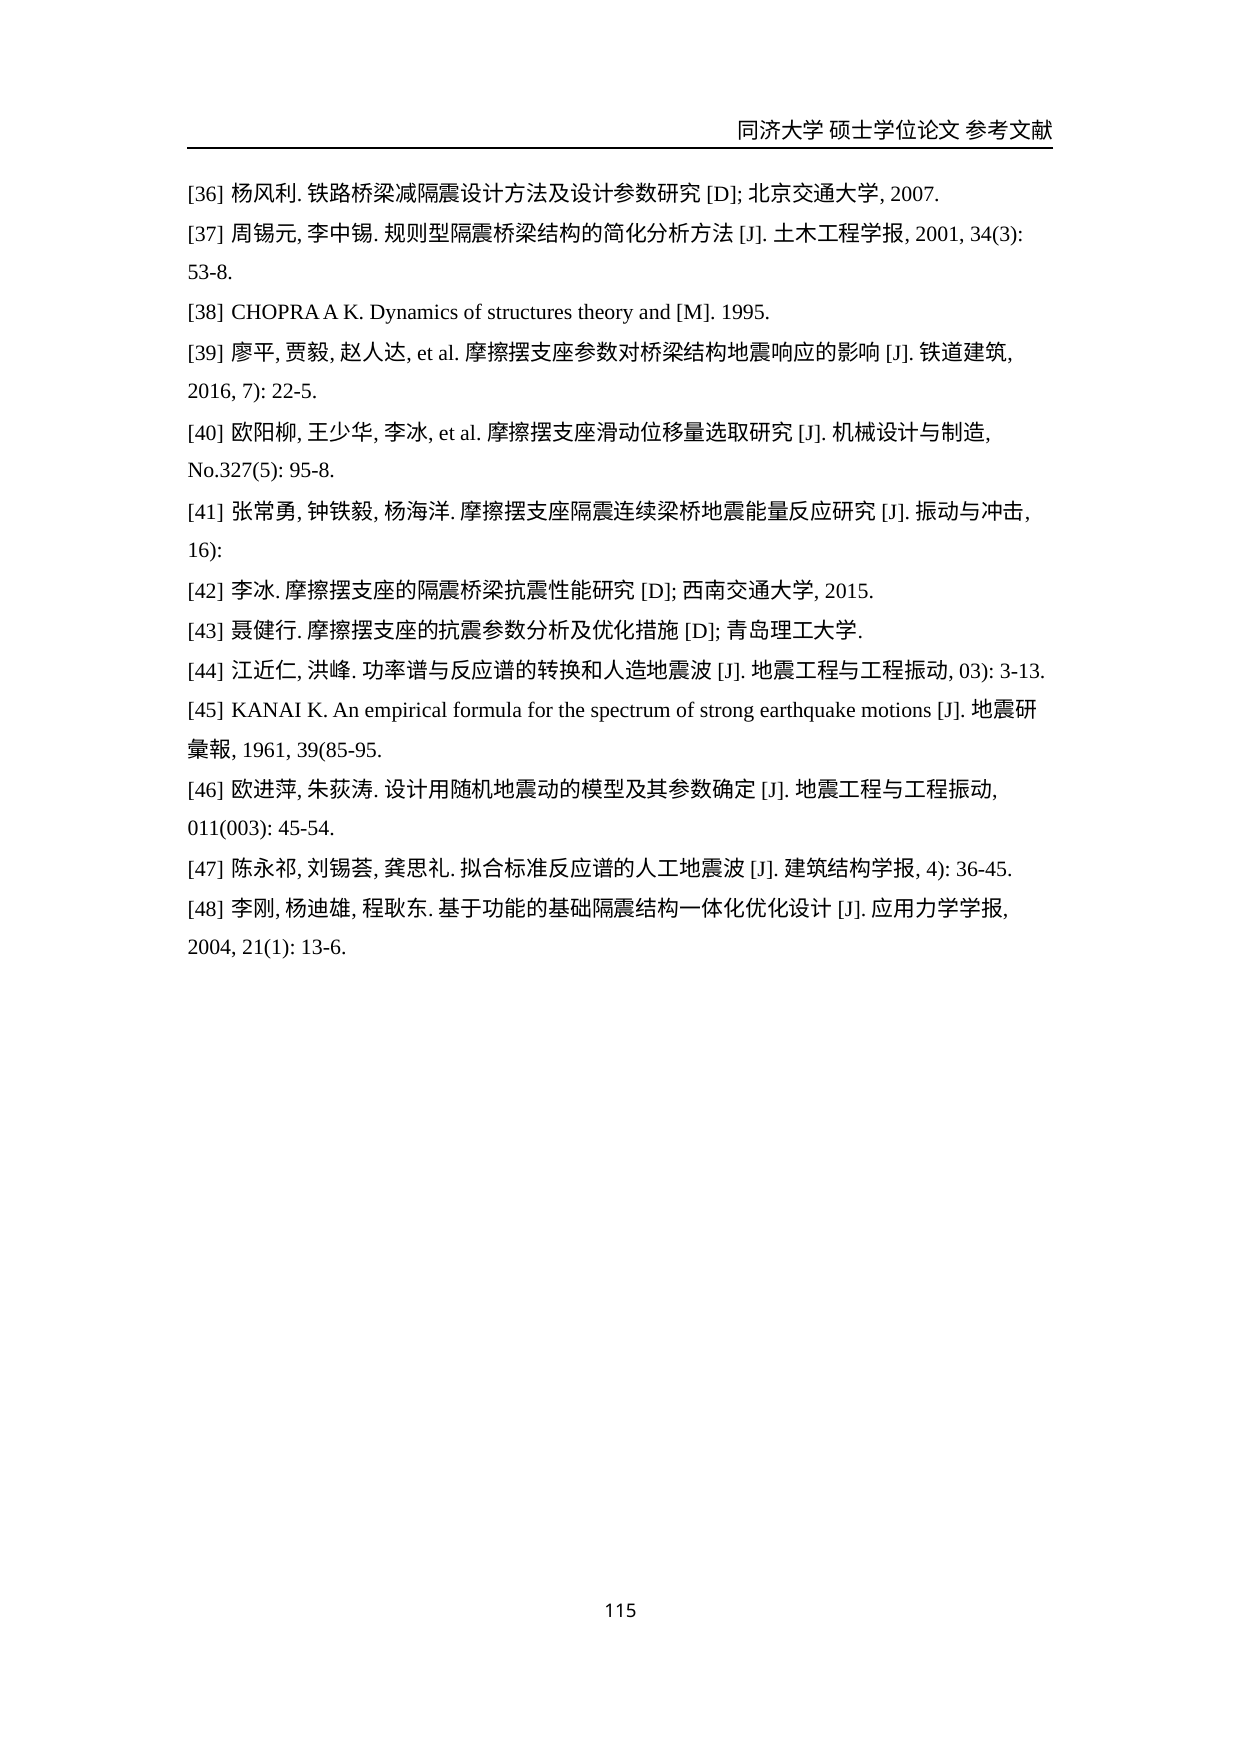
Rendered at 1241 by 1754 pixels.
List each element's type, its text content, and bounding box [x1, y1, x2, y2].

text [43] 聂健行. 摩擦摆支座的抗震参数分析及优化措施 [D]; 青岛理工大学. [187, 609, 1053, 649]
text [39] 廖平, 贾毅, 赵人达, et al. 摩擦摆支座参数对桥梁结构地震响应的影响 [J]. 铁道建筑, 2016, 7): 22-5. [187, 331, 1053, 411]
text [45] KANAI K. An empirical formula for the spectrum of strong earthquake motions [J]. 地震研彙報, 1961, 39(85-95. [187, 688, 1053, 768]
text [37] 周锡元, 李中锡. 规则型隔震桥梁结构的简化分析方法 [J]. 土木工程学报, 2001, 34(3): 53-8. [187, 212, 1053, 292]
text [44] 江近仁, 洪峰. 功率谱与反应谱的转换和人造地震波 [J]. 地震工程与工程振动, 03): 3-13. [187, 649, 1053, 688]
text [36] 杨风利. 铁路桥梁减隔震设计方法及设计参数研究 [D]; 北京交通大学, 2007. [187, 172, 1053, 212]
text [41] 张常勇, 钟铁毅, 杨海洋. 摩擦摆支座隔震连续梁桥地震能量反应研究 [J]. 振动与冲击, 16): [187, 490, 1053, 569]
text [38] CHOPRA A K. Dynamics of structures theory and [M]. 1995. [187, 292, 1053, 331]
text [42] 李冰. 摩擦摆支座的隔震桥梁抗震性能研究 [D]; 西南交通大学, 2015. [187, 569, 1053, 609]
text [47] 陈永祁, 刘锡荟, 龚思礼. 拟合标准反应谱的人工地震波 [J]. 建筑结构学报, 4): 36-45. [187, 847, 1053, 887]
text [40] 欧阳柳, 王少华, 李冰, et al. 摩擦摆支座滑动位移量选取研究 [J]. 机械设计与制造, No.327(5): 95-8. [187, 411, 1053, 490]
text [46] 欧进萍, 朱荻涛. 设计用随机地震动的模型及其参数确定 [J]. 地震工程与工程振动, 011(003): 45-54. [187, 768, 1053, 847]
text [48] 李刚, 杨迪雄, 程耿东. 基于功能的基础隔震结构一体化优化设计 [J]. 应用力学学报, 2004, 21(1): 13-6. [187, 887, 1053, 966]
